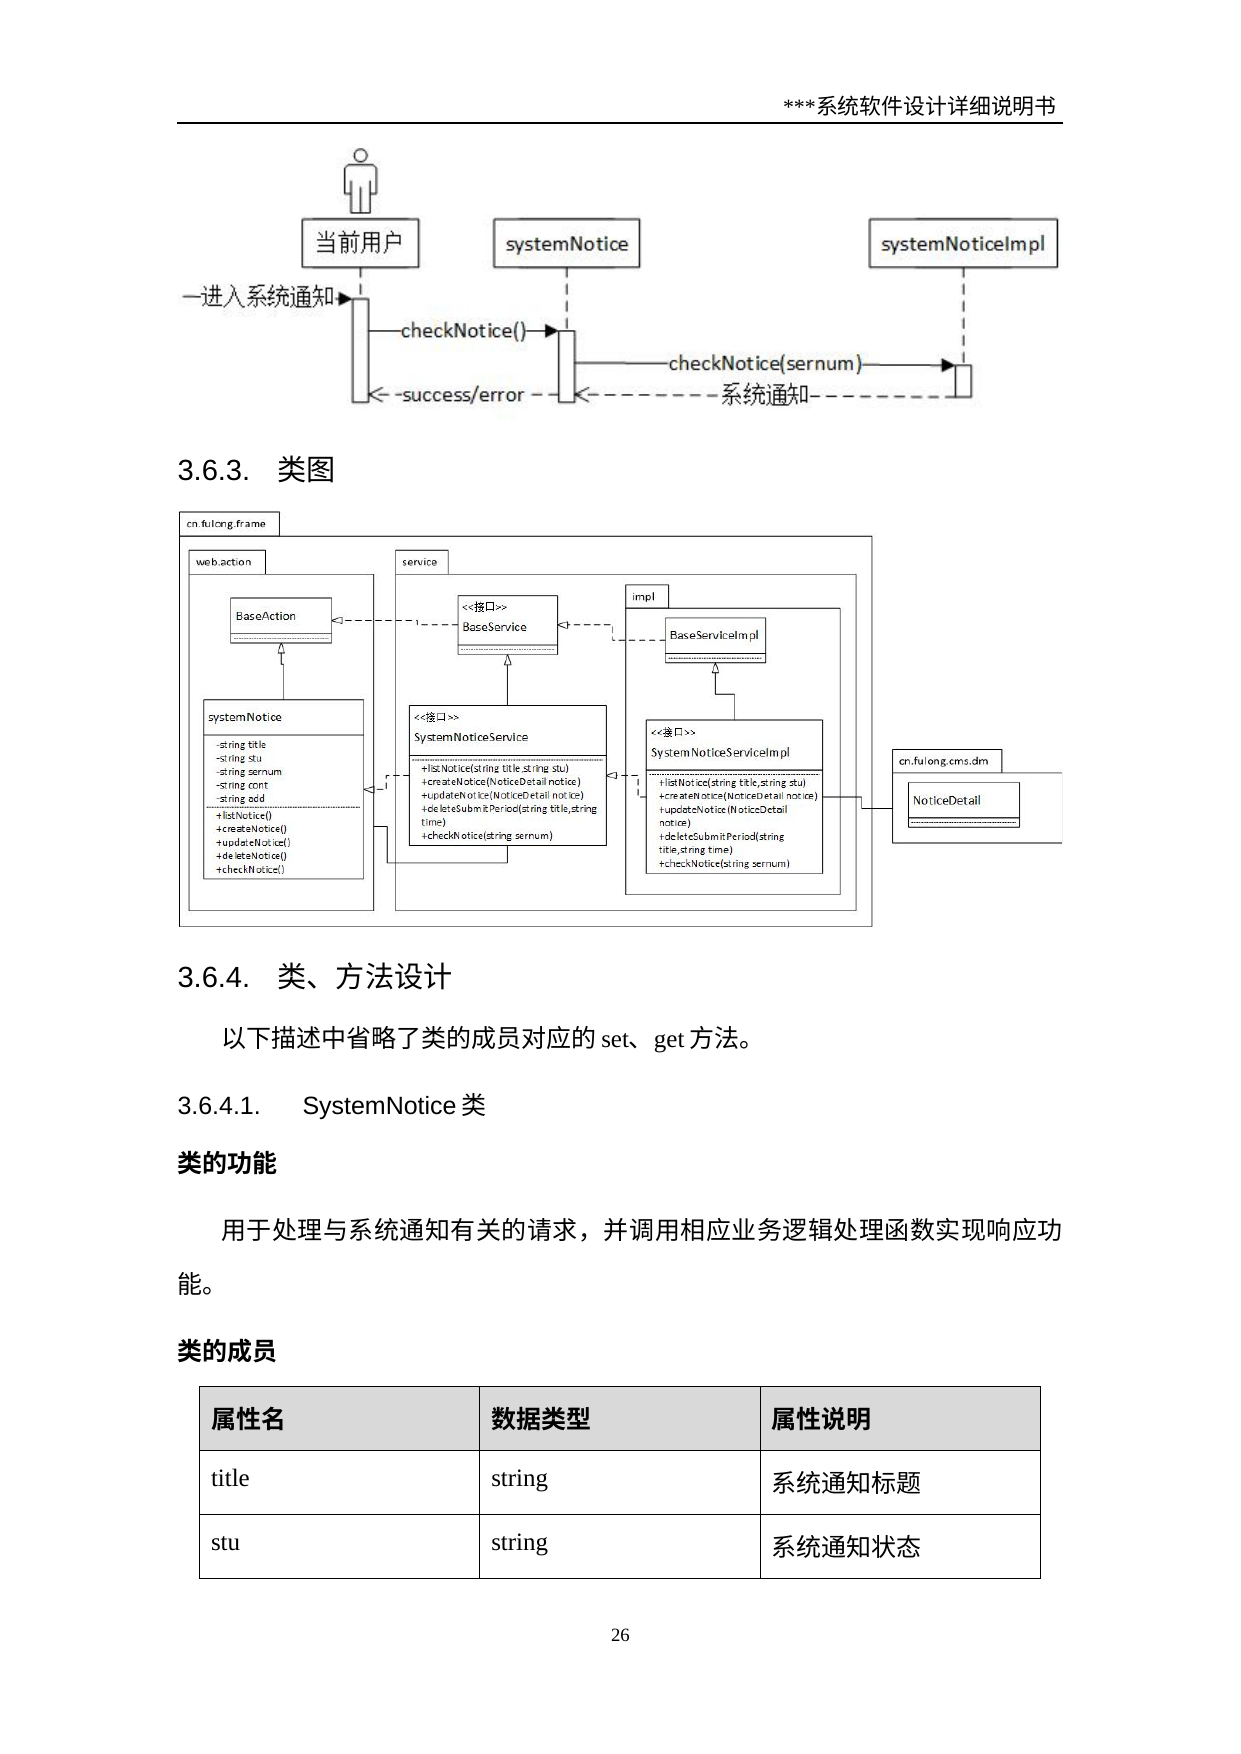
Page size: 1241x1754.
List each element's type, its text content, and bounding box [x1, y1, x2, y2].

subtitle 类图 [177, 446, 1063, 489]
table_cell 系统通知状态 [761, 1515, 1040, 1578]
table_header 数据类型 [480, 1387, 760, 1450]
text 用于处理与系统通知有关的请求，并调用相应业务逻辑处理函数实现响应功能。 [177, 1210, 1063, 1301]
text 类的成员 [177, 1331, 1063, 1368]
table_cell string [480, 1451, 760, 1514]
table_cell title [200, 1451, 479, 1514]
text 类的功能 [177, 1143, 1063, 1179]
table_header 属性名 [200, 1387, 479, 1450]
subtitle SystemNotice类 [177, 1086, 1063, 1122]
picture [178, 511, 1063, 927]
picture [177, 147, 1064, 420]
table_header 属性说明 [761, 1387, 1040, 1450]
table_cell 系统通知标题 [761, 1451, 1040, 1514]
subtitle 类、方法设计 [177, 953, 1063, 996]
text 以下描述中省略了类的成员对应的set、get方法。 [177, 1019, 1063, 1055]
table_cell string [480, 1515, 760, 1578]
table_cell stu [200, 1515, 479, 1578]
